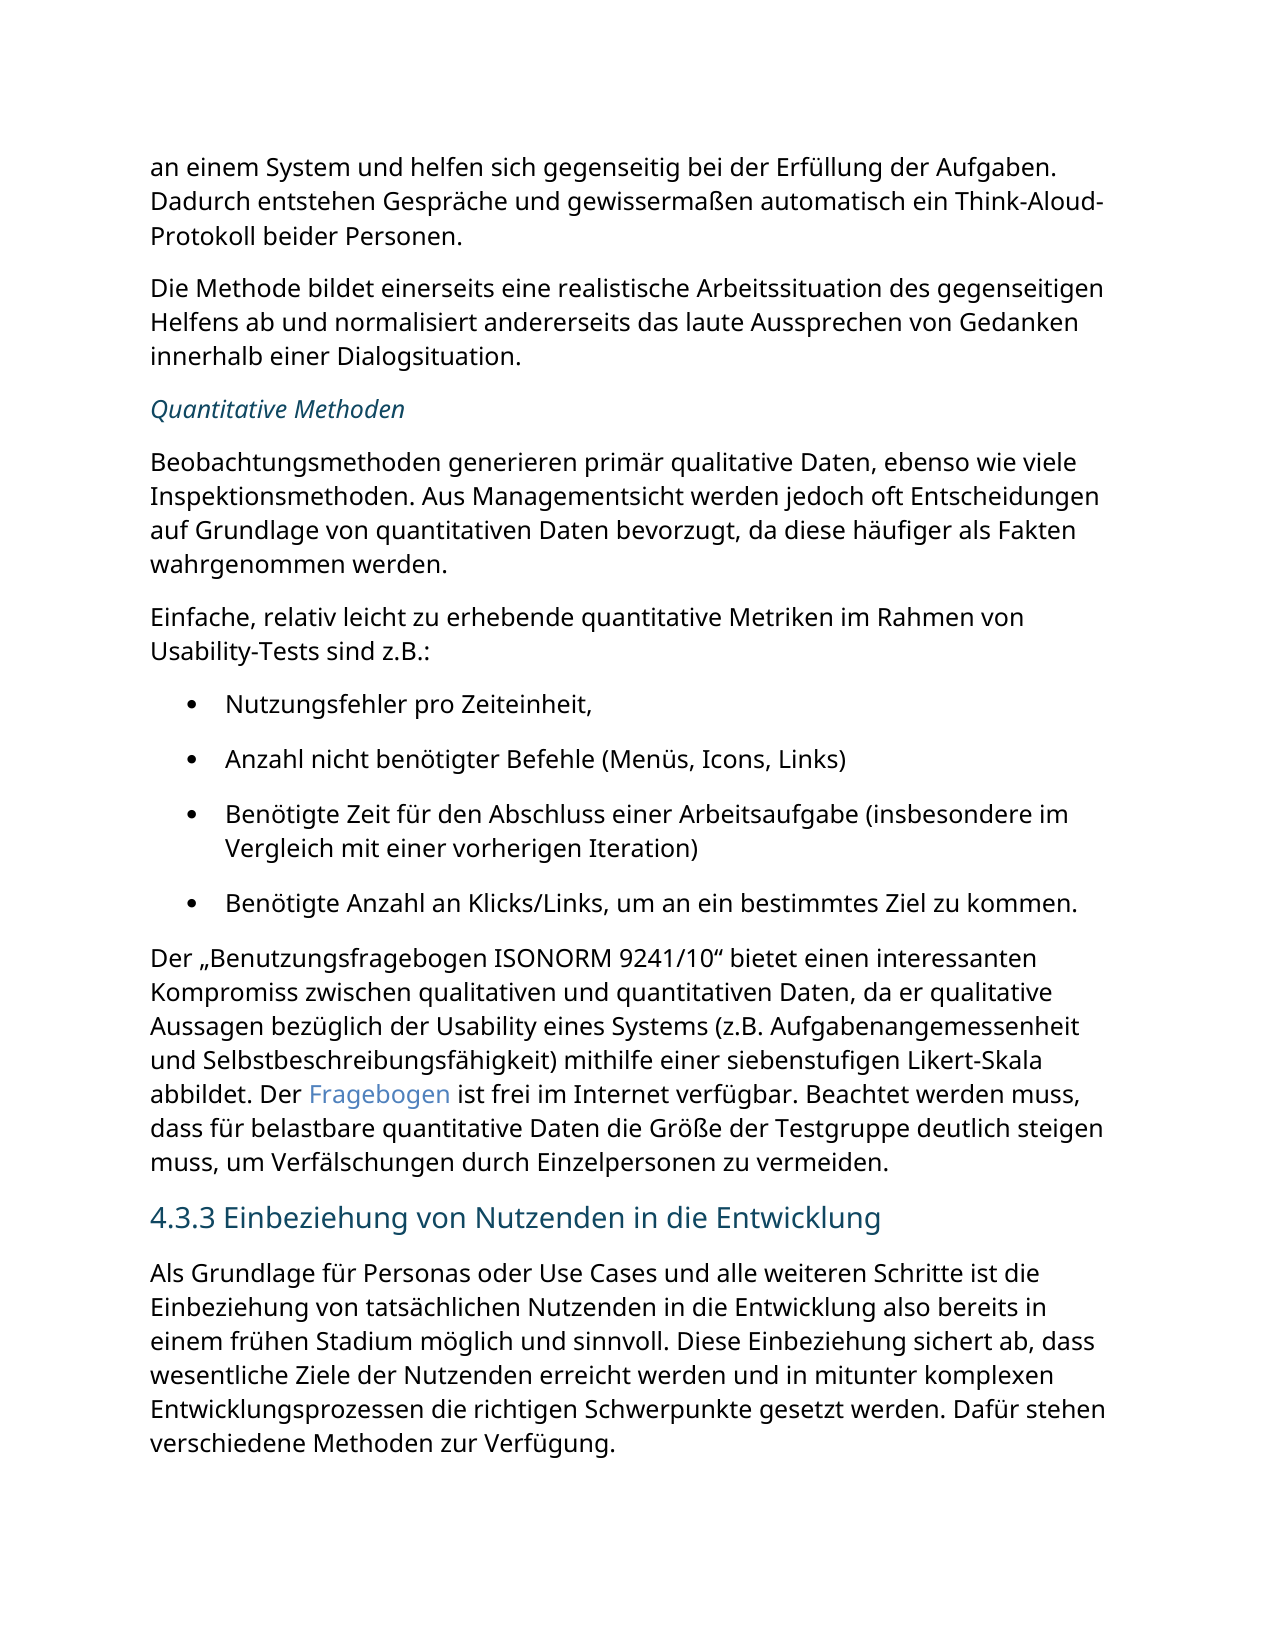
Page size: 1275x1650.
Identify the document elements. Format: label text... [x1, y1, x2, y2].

subtitle Quantitative Methoden [150, 392, 1125, 426]
list Anzahl nicht benötigter Befehle (Menüs, Icons, Links) [187, 741, 1125, 776]
subtitle 4.3.3 Einbeziehung von Nutzenden in die Entwicklung [150, 1197, 1125, 1237]
text Als Grundlage für Personas oder Use Cases und alle weiteren Schritte ist die Einbeziehung von tatsächlichen Nutzenden in die Entwicklung also bereits in einem frühen Stadium möglich und sinnvoll. Diese Einbeziehung sichert ab, dass wesentliche Ziele der Nutzenden erreicht werden und in mitunter komplexen Entwicklungsprozessen die richtigen Schwerpunkte gesetzt werden. Dafür stehen verschiedene Methoden zur Verfügung. [150, 1256, 1125, 1460]
text Einfache, relativ leicht zu erhebende quantitative Metriken im Rahmen von Usability-Tests sind z.B.: [150, 600, 1125, 668]
text Der „Benutzungsfragebogen ISONORM 9241/10“ bietet einen interessanten Kompromiss zwischen qualitativen und quantitativen Daten, da er qualitative Aussagen bezüglich der Usability eines Systems (z.B. Aufgabenangemessenheit und Selbstbeschreibungsfähigkeit) mithilfe einer siebenstufigen Likert-Skala abbildet. Der Fragebogen ist frei im Internet verfügbar. Beachtet werden muss, dass für belastbare quantitative Daten die Größe der Testgruppe deutlich steigen muss, um Verfälschungen durch Einzelpersonen zu vermeiden. [150, 940, 1125, 1179]
text Die Methode bildet einerseits eine realistische Arbeitssituation des gegenseitigen Helfens ab und normalisiert andererseits das laute Aussprechen von Gedanken innerhalb einer Dialogsituation. [150, 271, 1125, 373]
list Nutzungsfehler pro Zeiteinheit, [187, 687, 1125, 721]
list Benötigte Zeit für den Abschluss einer Arbeitsaufgabe (insbesondere im Vergleich mit einer vorherigen Iteration) [187, 796, 1125, 864]
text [150, 150, 1125, 252]
list Benötigte Anzahl an Klicks/Links, um an ein bestimmtes Ziel zu kommen. [187, 885, 1125, 919]
text Beobachtungsmethoden generieren primär qualitative Daten, ebenso wie viele Inspektionsmethoden. Aus Managementsicht werden jedoch oft Entscheidungen auf Grundlage von quantitativen Daten bevorzugt, da diese häufiger als Fakten wahrgenommen werden. [150, 445, 1125, 581]
